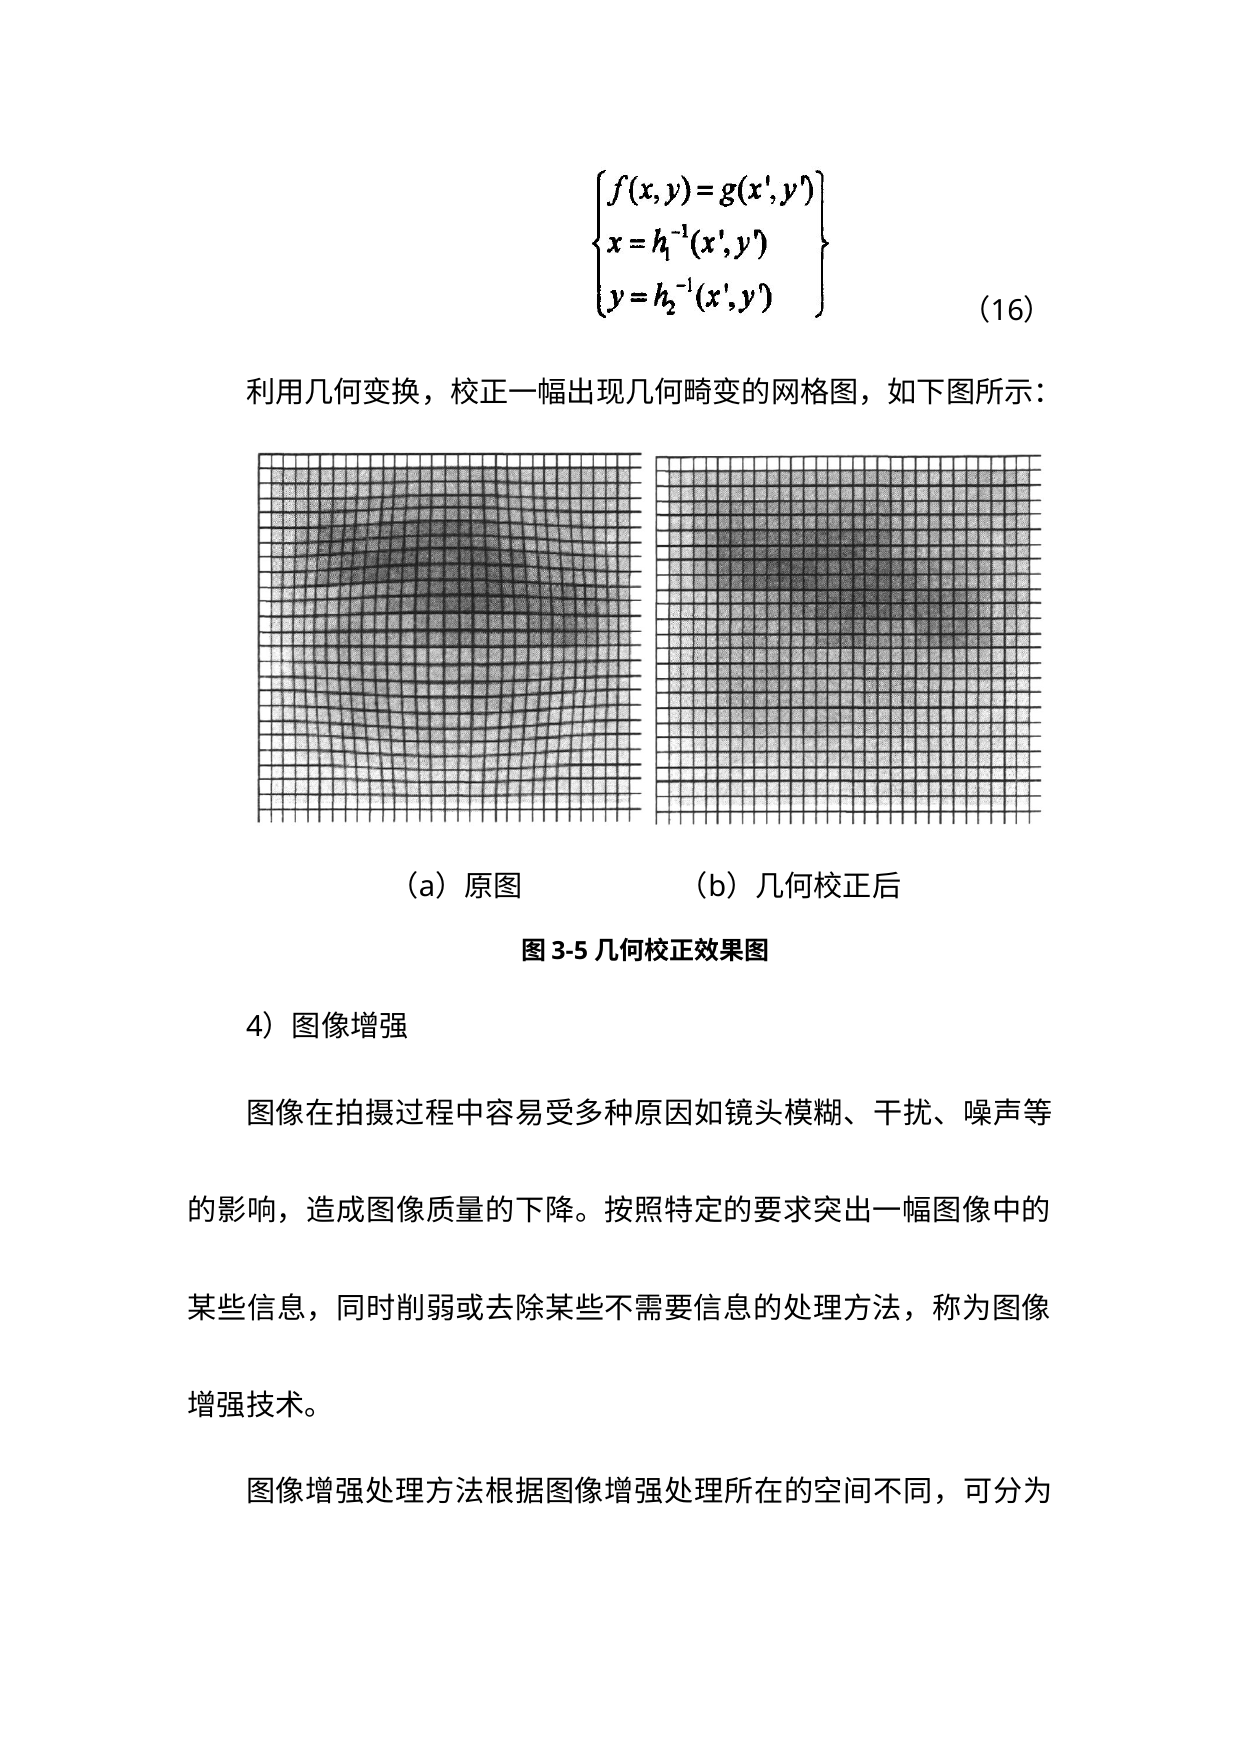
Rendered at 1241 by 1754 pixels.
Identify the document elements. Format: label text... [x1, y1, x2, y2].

text 图像在拍摄过程中容易受多种原因如镜头模糊、干扰、噪声等的影响，造成图像质量的下降。按照特定的要求突出一幅图像中的某些信息，同时削弱或去除某些不需要信息的处理方法，称为图像增强技术。 [187, 1078, 1053, 1435]
text （a）原图 （b）几何校正后 [187, 851, 1053, 916]
text （16） [187, 162, 1053, 357]
text 4）图像增强 [187, 992, 1053, 1057]
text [187, 1457, 1053, 1522]
text 利用几何变换，校正一幅出现几何畸变的网格图，如下图所示： [187, 357, 1053, 422]
picture [250, 450, 1048, 827]
picture [583, 162, 833, 321]
text 图3-5 几何校正效果图 [187, 916, 1053, 981]
